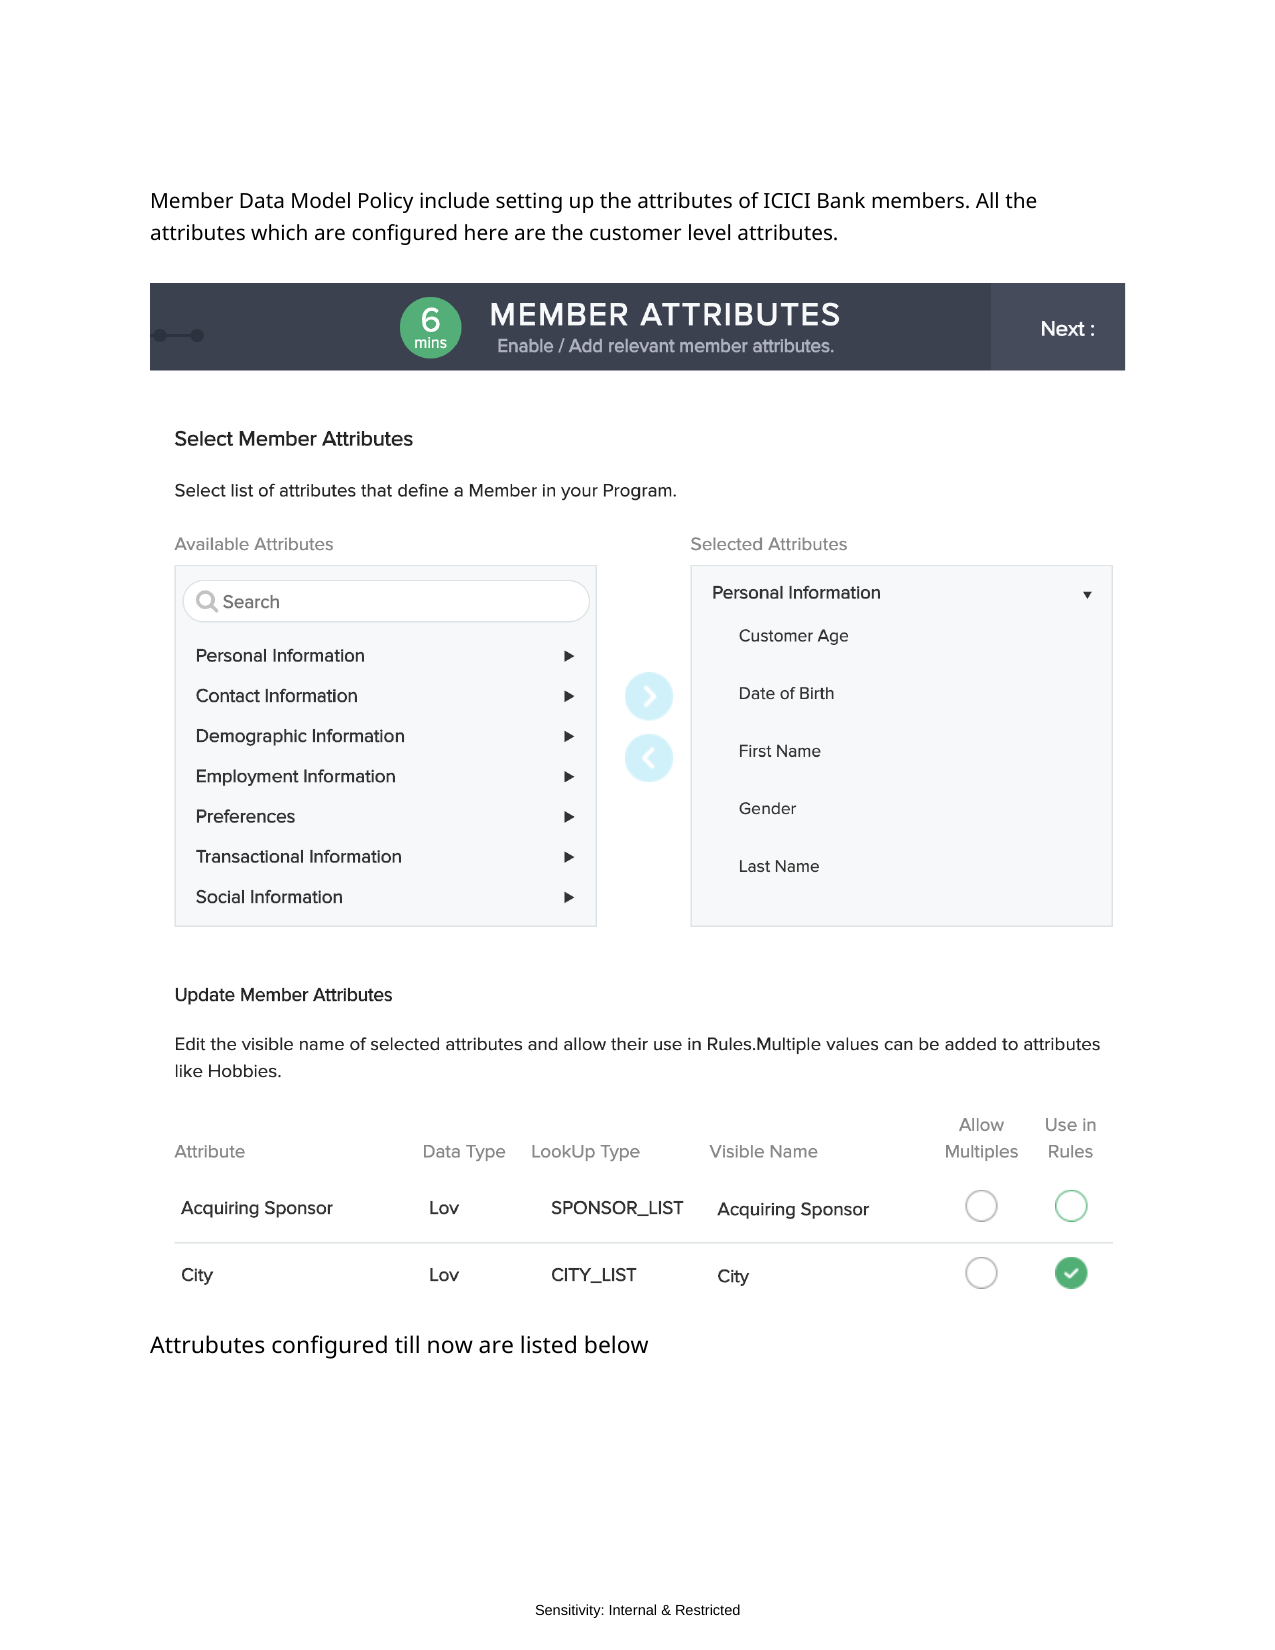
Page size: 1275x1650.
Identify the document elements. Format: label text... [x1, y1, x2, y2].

picture [150, 283, 1125, 1290]
text Member Data Model Policy include setting up the attributes of ICICI Bank members. All the attributes which are configured here are the customer level attributes. [150, 186, 1125, 247]
text Attrubutes configured till now are listed below [150, 1329, 1125, 1361]
